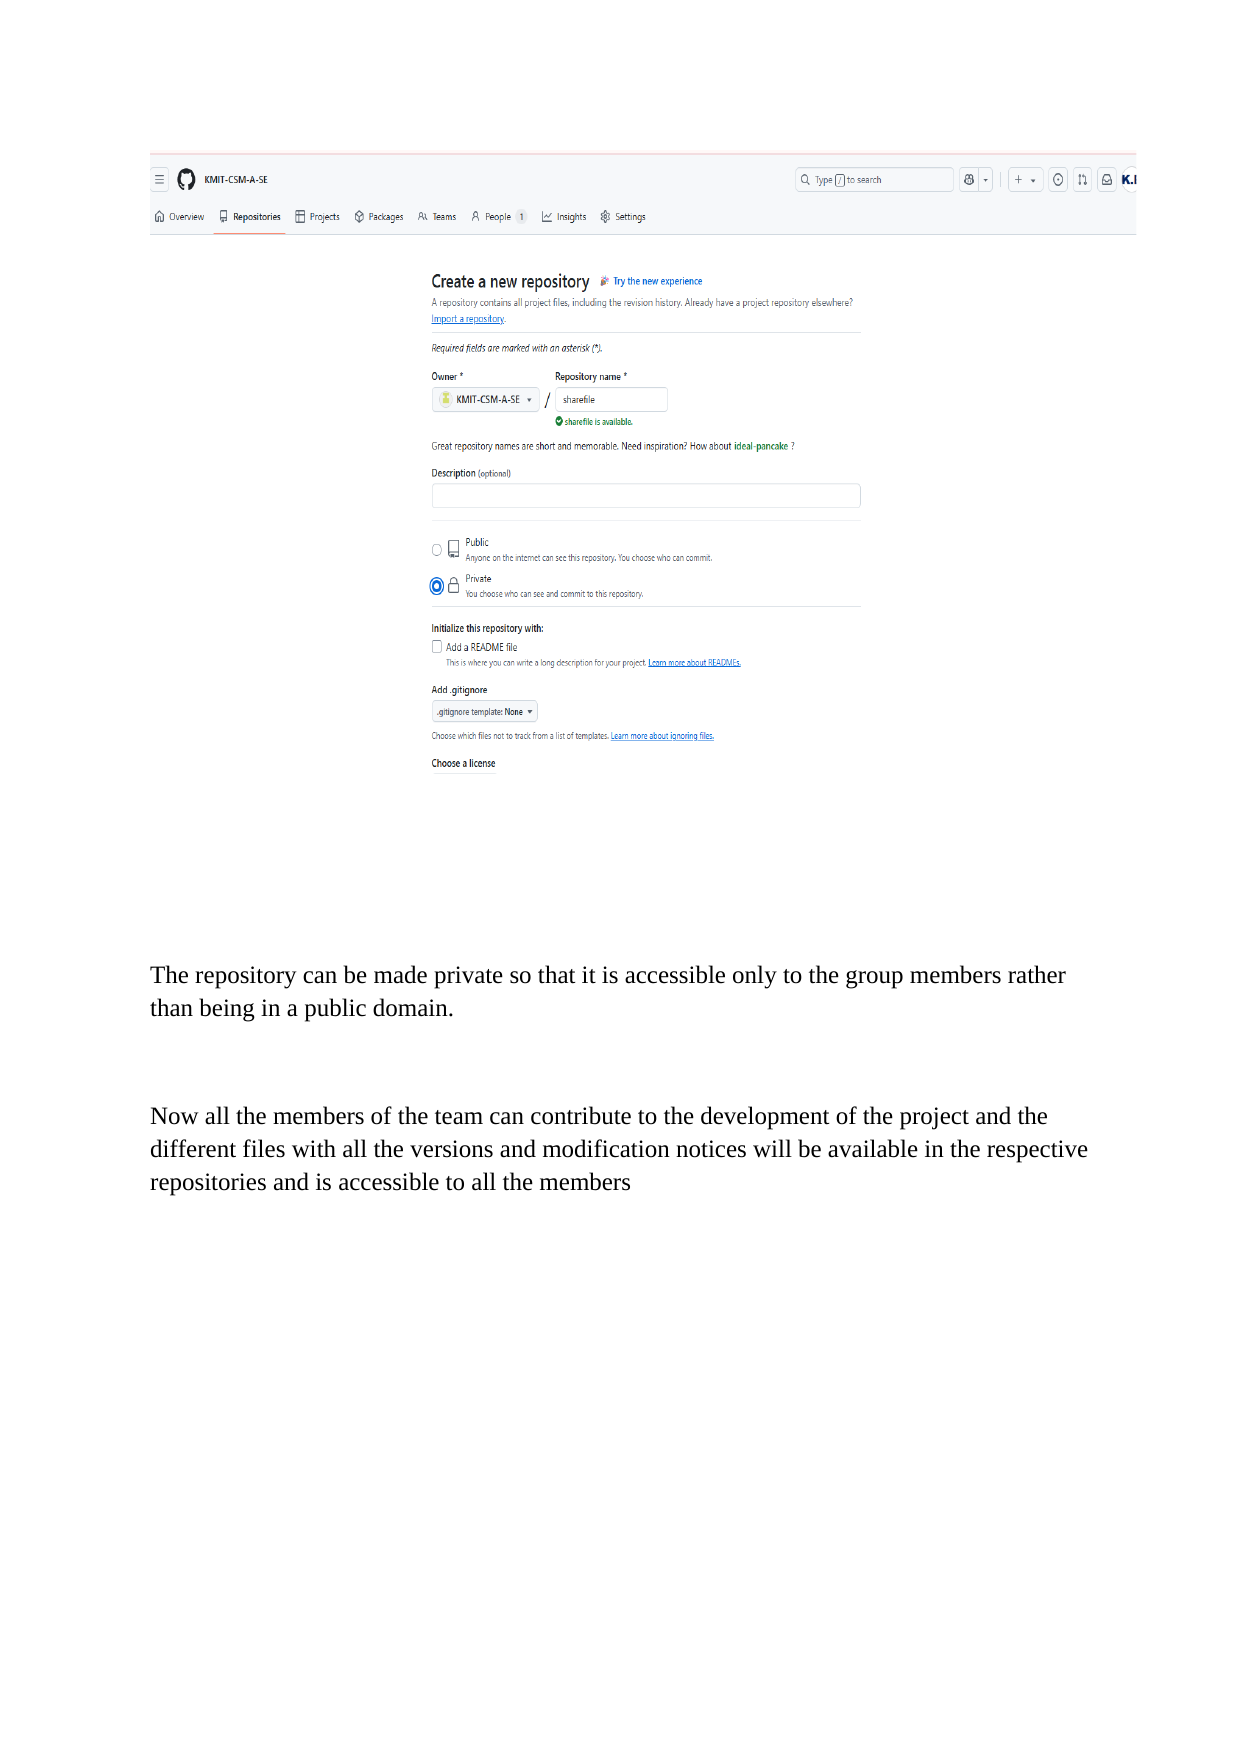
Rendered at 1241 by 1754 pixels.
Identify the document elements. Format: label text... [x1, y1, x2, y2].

picture [150, 150, 1137, 774]
text The repository can be made private so that it is accessible only to the group members rather than being in a public domain. [150, 960, 1090, 1022]
text Now all the members of the team can contribute to the development of the project and the different files with all the versions and modification notices will be available in the respective repositories and is accessible to all the members [150, 1101, 1090, 1196]
